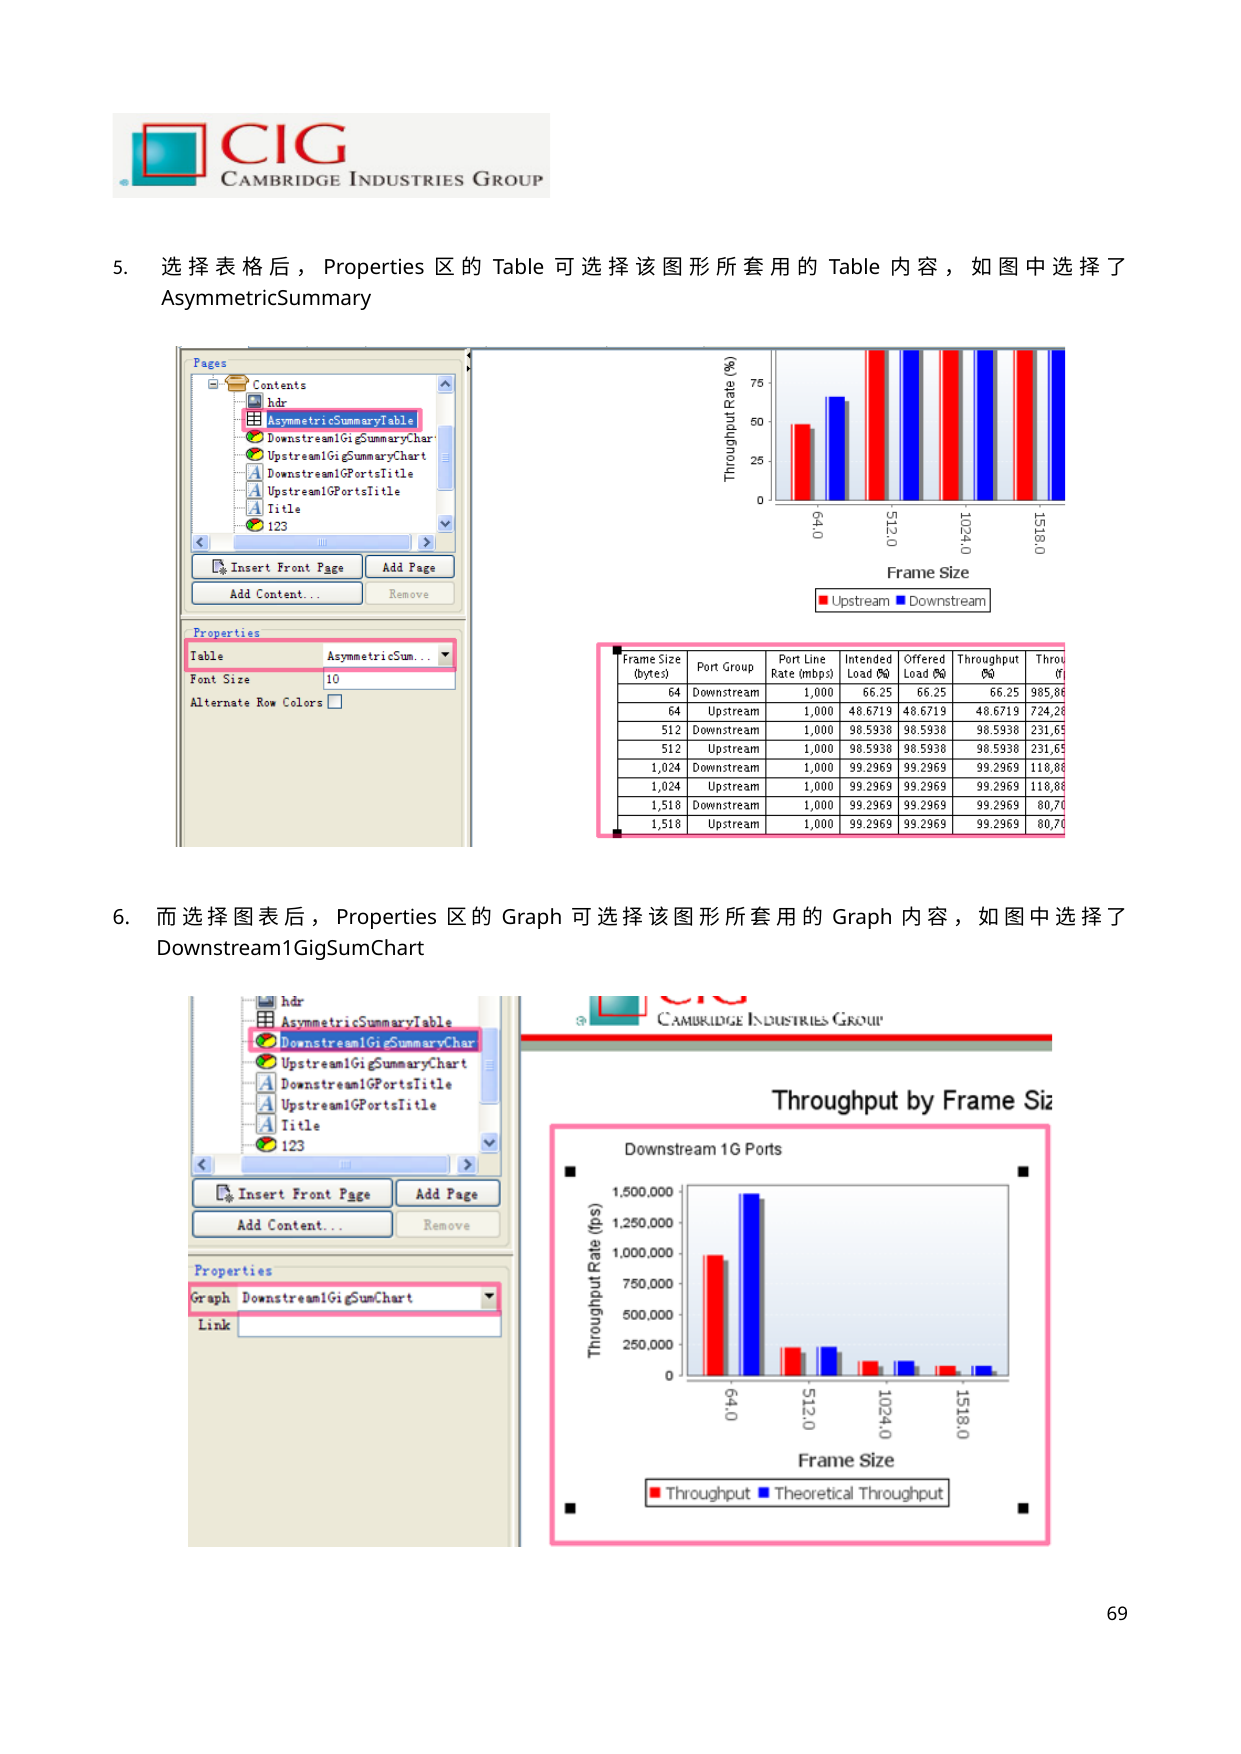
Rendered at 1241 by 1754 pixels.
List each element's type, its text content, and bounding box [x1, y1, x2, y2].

picture [112, 113, 550, 198]
list 而选择图表后，Properties区的Graph可选择该图形所套用的Graph内容，如图中选择了Downstream1GigSumChart [112, 899, 1128, 964]
picture [188, 996, 1053, 1547]
picture [175, 346, 1066, 847]
list 选择表格后，Properties区的Table可选择该图形所套用的Table内容，如图中选择了AsymmetricSummary [112, 249, 1128, 314]
